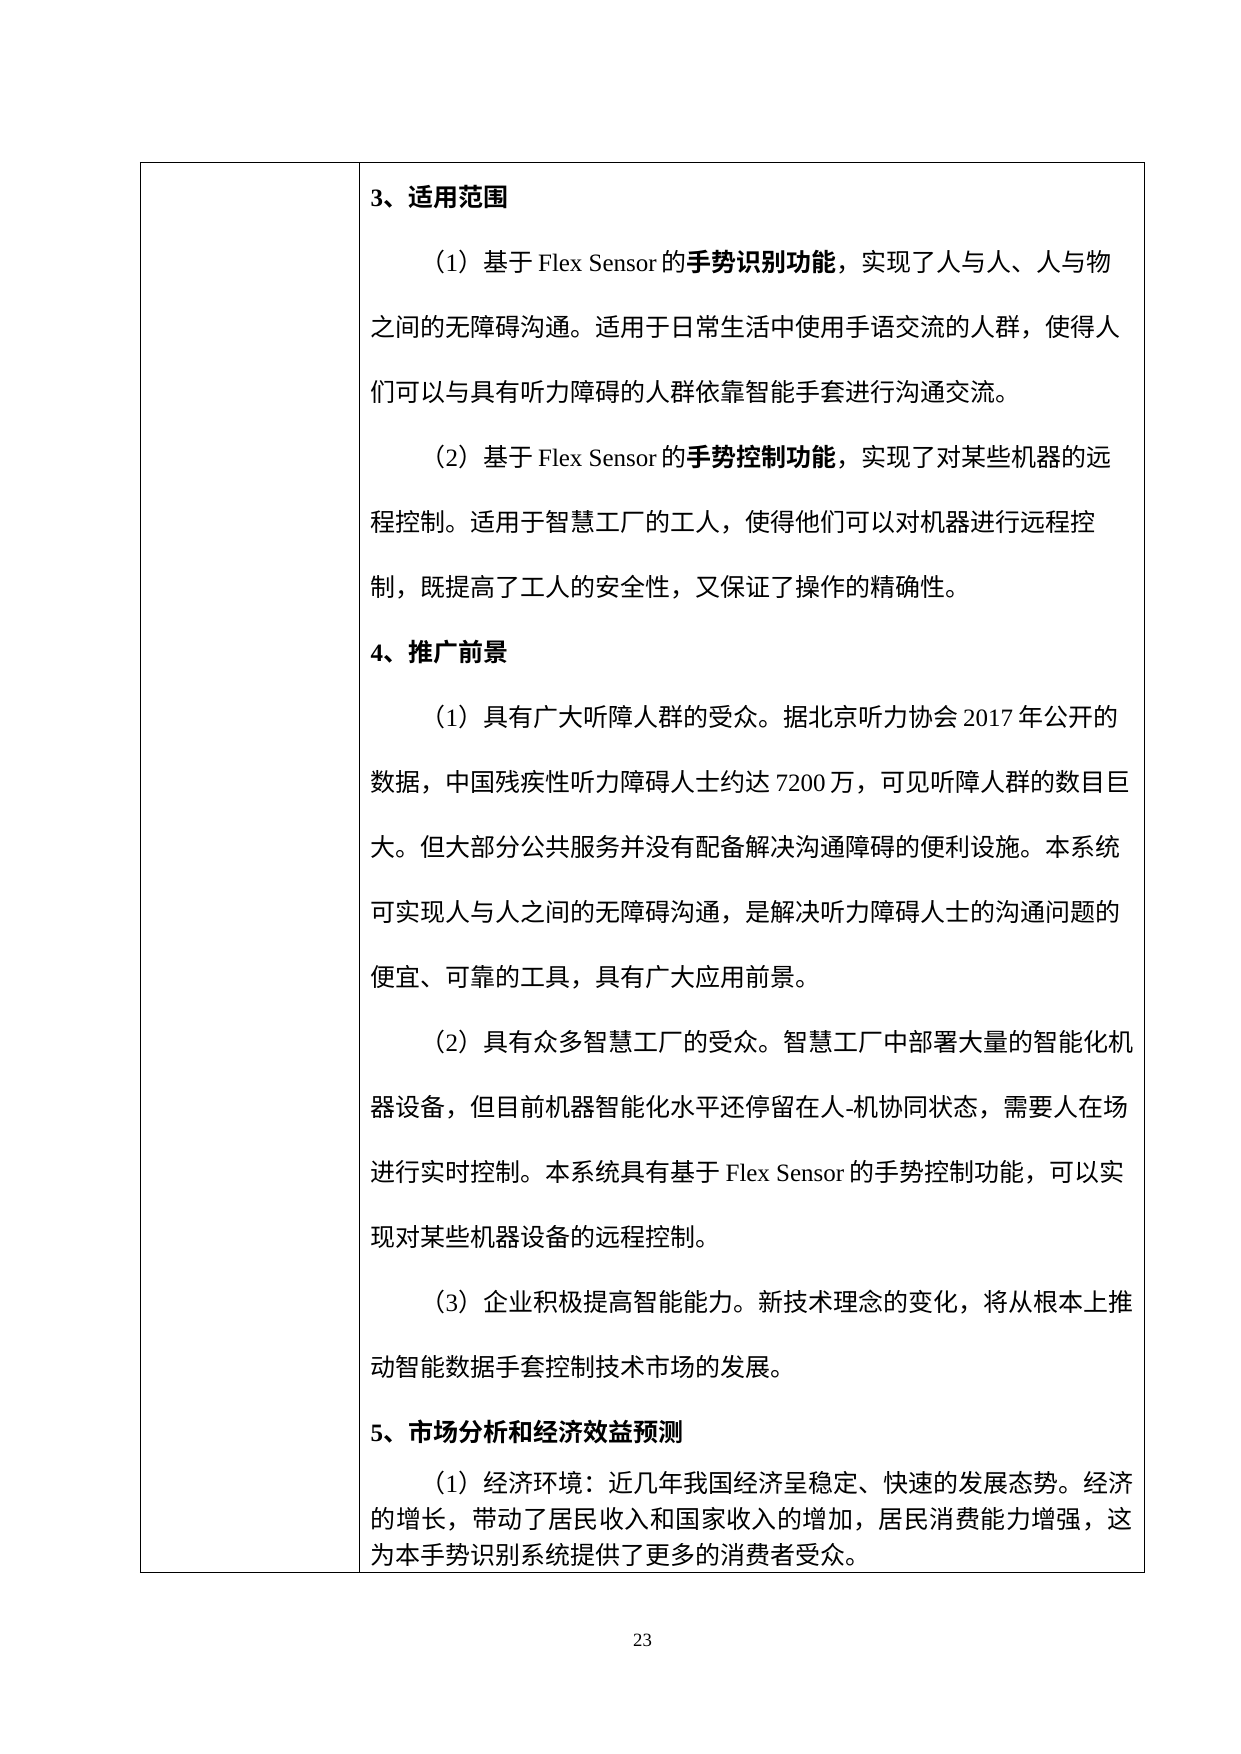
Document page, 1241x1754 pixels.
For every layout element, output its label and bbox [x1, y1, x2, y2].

table_header [360, 163, 1144, 1572]
table_header [141, 163, 359, 1572]
